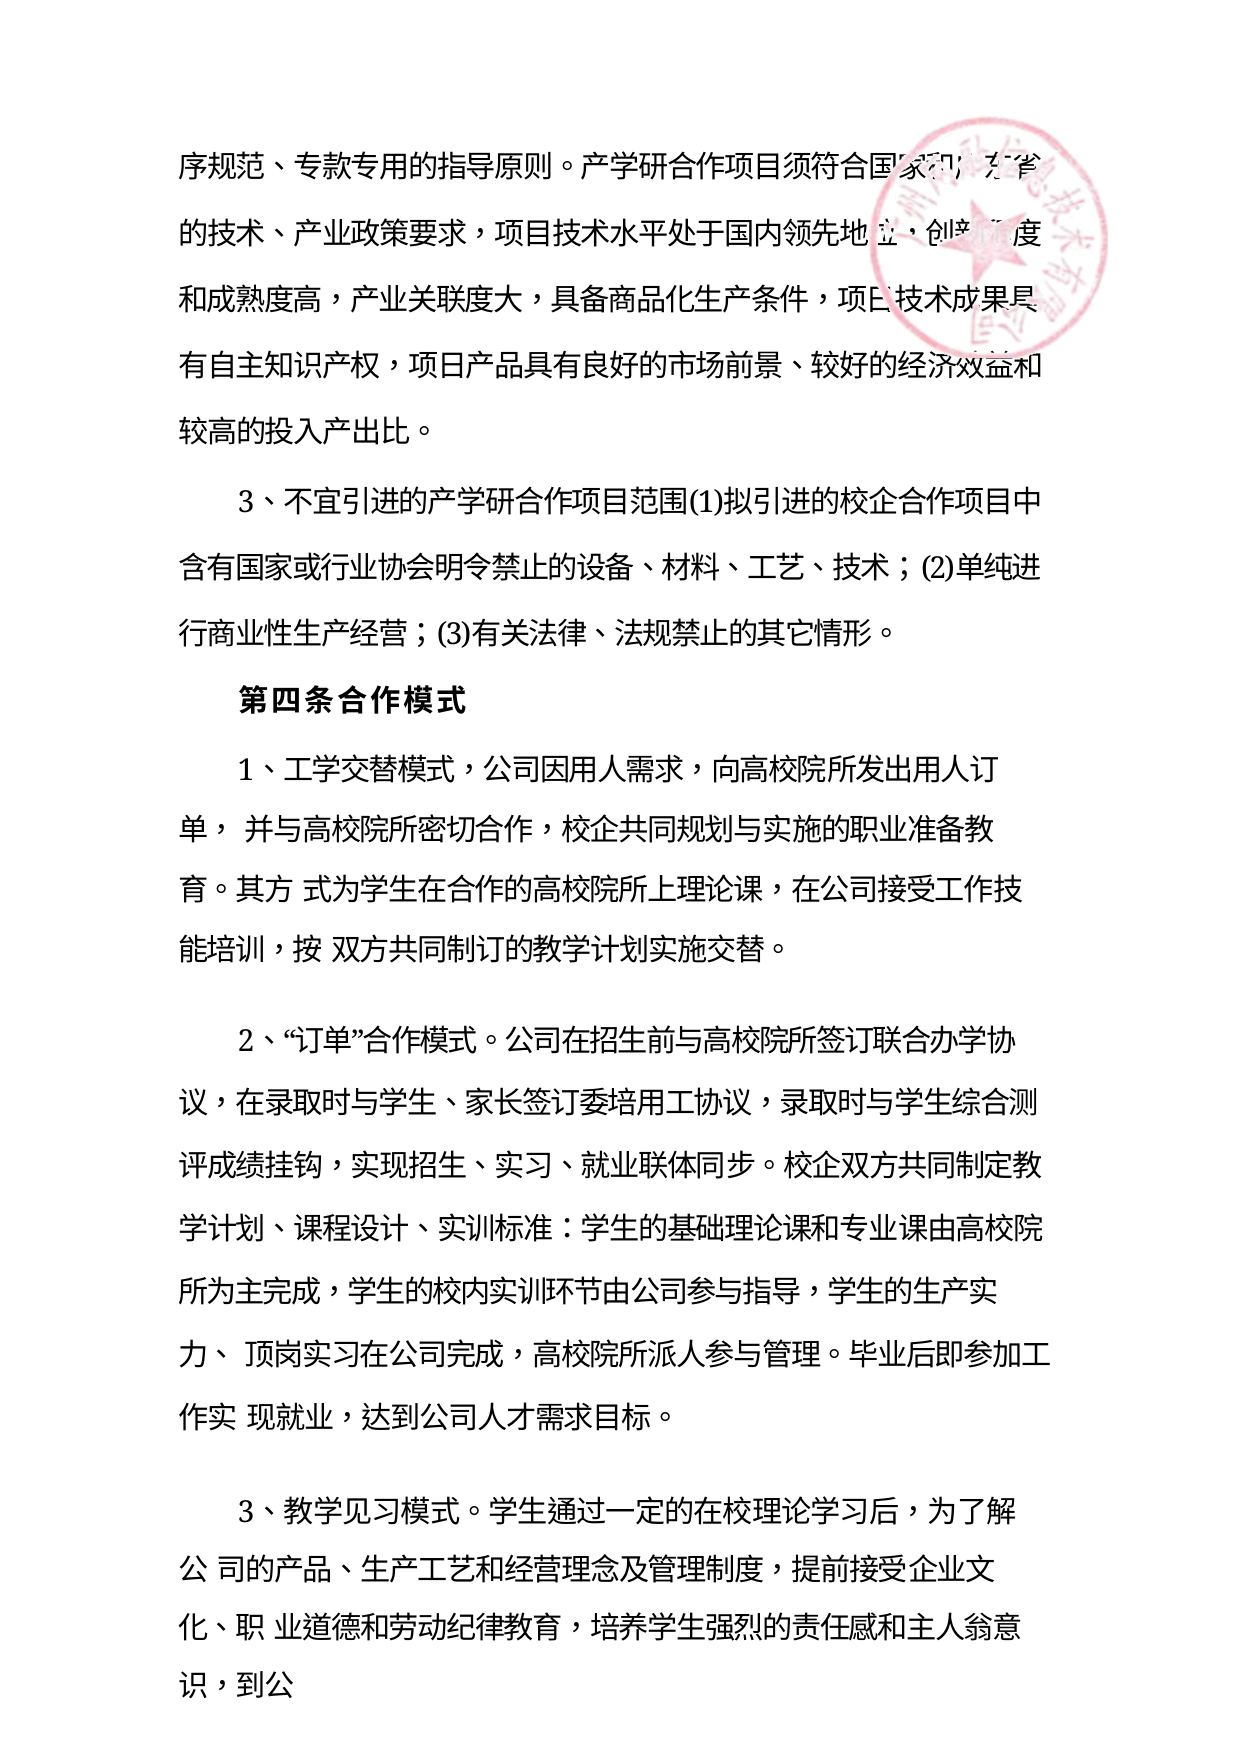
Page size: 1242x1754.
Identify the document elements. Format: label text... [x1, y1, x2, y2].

text 第四条合作模式 [238, 682, 1108, 719]
text 较高的投入产出比。 [178, 412, 1108, 450]
text 1、工学交替模式，公司因用人需求，向高校院所发出用人订单， 并与高校院所密切合作，校企共同规划与实施的职业准备教育。其方 式为学生在合作的高校院所上理论课，在公司接受工作技能培训，按 双方共同制订的教学计划实施交替。 [178, 748, 1049, 969]
text 序规范、专款专用的指导原则。产学研合作项目须符合国家和广东省 [178, 148, 863, 185]
picture [863, 111, 1109, 358]
text 3、不宜引进的产学研合作项目范围(1)拟引进的校企合作项目中 含有国家或行业协会明令禁止的设备、材料、工艺、技术；(2)单纯进 行商业性生产经营；(3)有关法律、法规禁止的其它情形。 [178, 481, 1044, 653]
text 2、“订单”合作模式。公司在招生前与高校院所签订联合办学协 议，在录取时与学生、家长签订委培用工协议，录取时与学生综合测 评成绩挂钩，实现招生、实习、就业联体同步。校企双方共同制定教 学计划、课程设计、实训标准：学生的基础理论课和专业课由高校院 所为主完成，学生的校内实训环节由公司参与指导，学生的生产实力、 顶岗实习在公司完成，高校院所派人参与管理。毕业后即参加工作实 现就业，达到公司人才需求目标。 [178, 1019, 1054, 1437]
text 的技术、产业政策要求，项目技术水平处于国内领先地位，创新程度 [178, 214, 863, 252]
text 和成熟度高，产业关联度大，具备商品化生产条件，项日技术成果具 [178, 280, 863, 318]
text 有自主知识产权，项日产品具有良好的市场前景、较好的经济效益和 [178, 346, 1108, 384]
text 3、教学见习模式。学生通过一定的在校理论学习后，为了解公 司的产品、生产工艺和经营理念及管理制度，提前接受企业文化、职 业道德和劳动纪律教育，培养学生强烈的责任感和主人翁意识，到公 [178, 1490, 1042, 1705]
